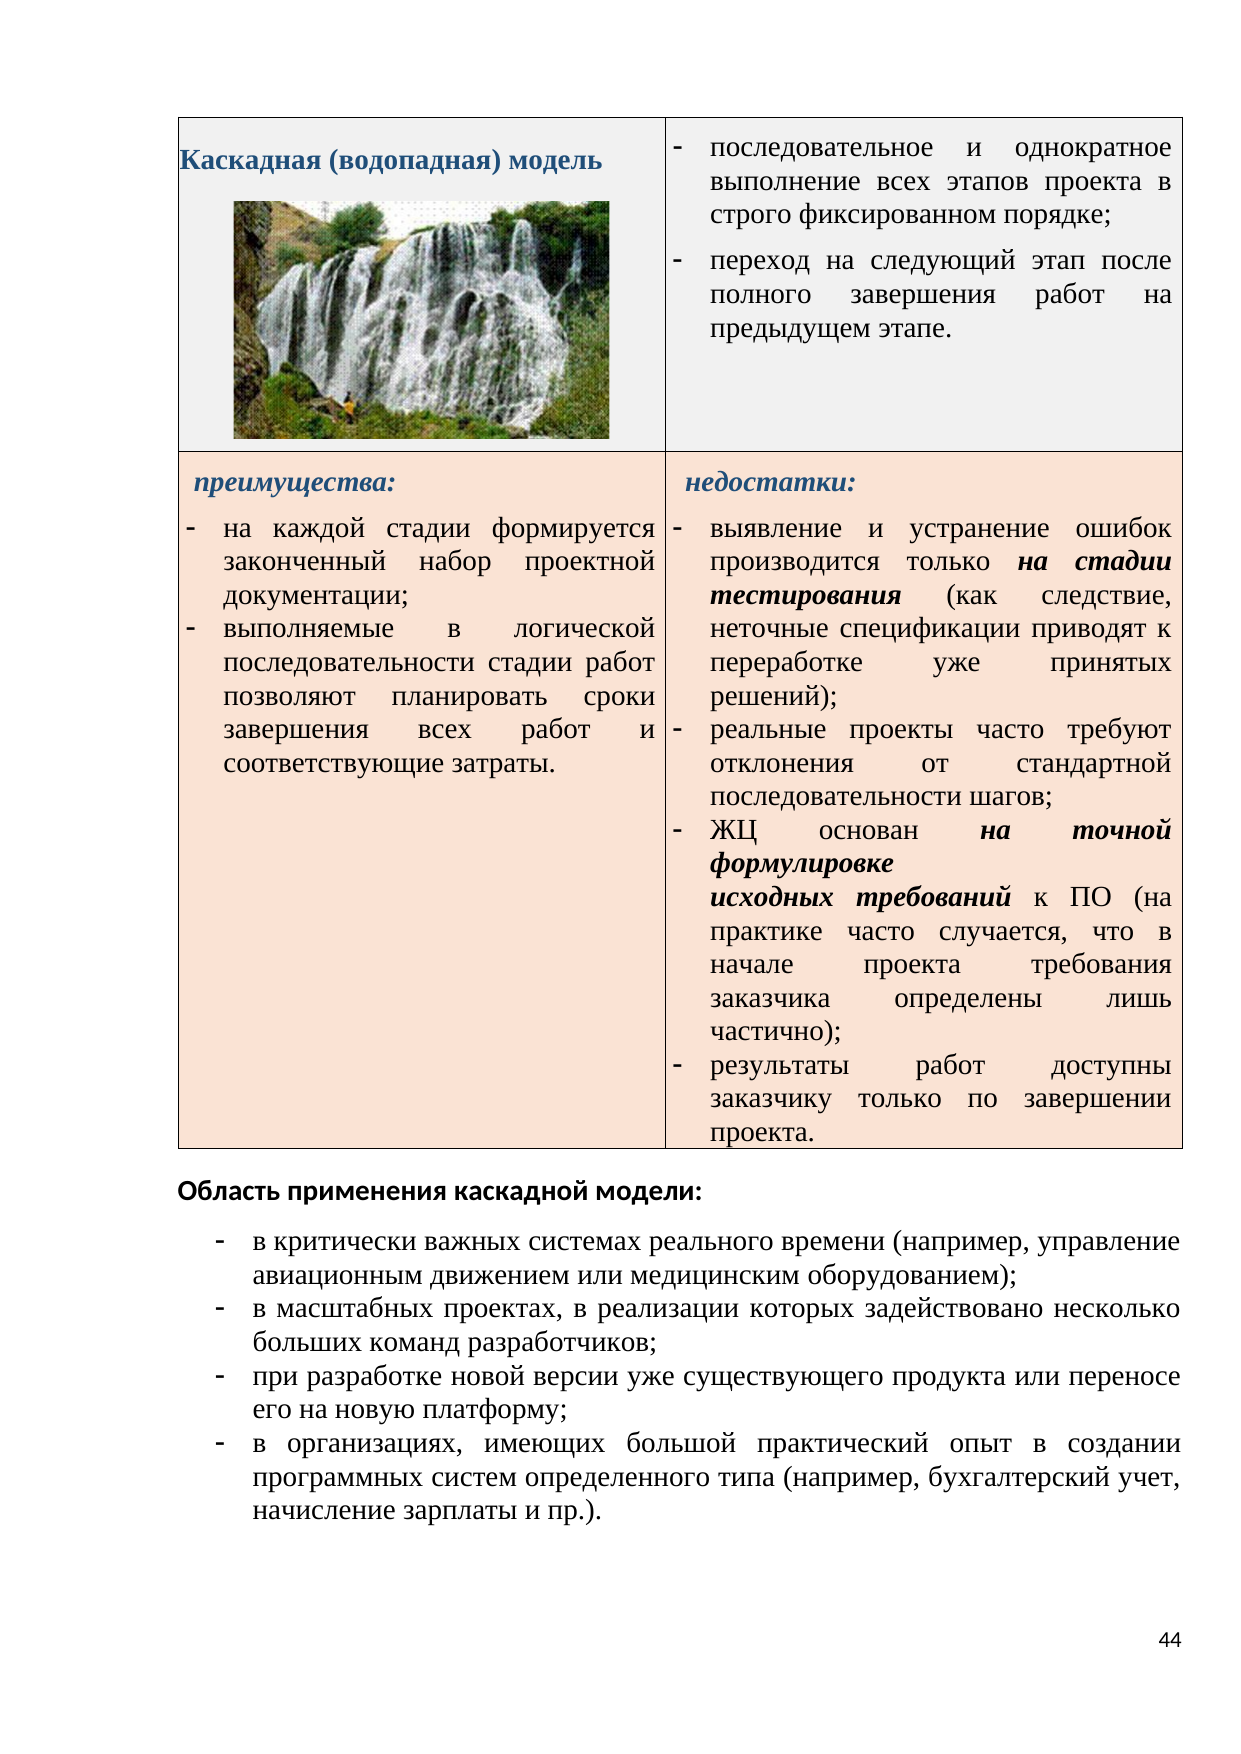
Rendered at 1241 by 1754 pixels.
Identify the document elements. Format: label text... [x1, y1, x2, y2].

table_cell недостатки: выявление и устранение ошибок производится только на стадии тестирования (как следствие, неточные спецификации приводят к переработке уже принятых решений); реальные проекты часто требуют отклонения от стандартной последовательности шагов; ЖЦ основан на точной формулировке исходных требований к ПО (на практике часто случается, что в начале проекта требования заказчика определены лишь частично); результаты работ доступны заказчику только по завершении проекта. [666, 452, 1182, 1148]
table_cell преимущества: на каждой стадии формируется законченный набор проектной документации; выполняемые в логической последовательности стадии работ позволяют планировать сроки завершения всех работ и соответствующие затраты. [179, 452, 665, 1148]
picture [233, 201, 610, 439]
list в критически важных системах реального времени (например, управление авиационным движением или медицинским оборудованием); [215, 1223, 1181, 1291]
list в масштабных проектах, в реализации которых задействовано несколько больших команд разработчиков; [215, 1291, 1181, 1358]
table_header Каскадная (водопадная) модель [179, 118, 665, 451]
list в организациях, имеющих большой практический опыт в создании программных систем определенного типа (например, бухгалтерский учет, начисление зарплаты и пр.). [215, 1425, 1181, 1526]
text Область применения каскадной модели: [177, 1173, 1196, 1207]
list при разработке новой версии уже существующего продукта или переносе его на новую платформу; [215, 1358, 1182, 1425]
table_header последовательное и однократное выполнение всех этапов проекта в строго фиксированном порядке; переход на следующий этап после полного завершения работ на предыдущем этапе. [666, 118, 1182, 451]
